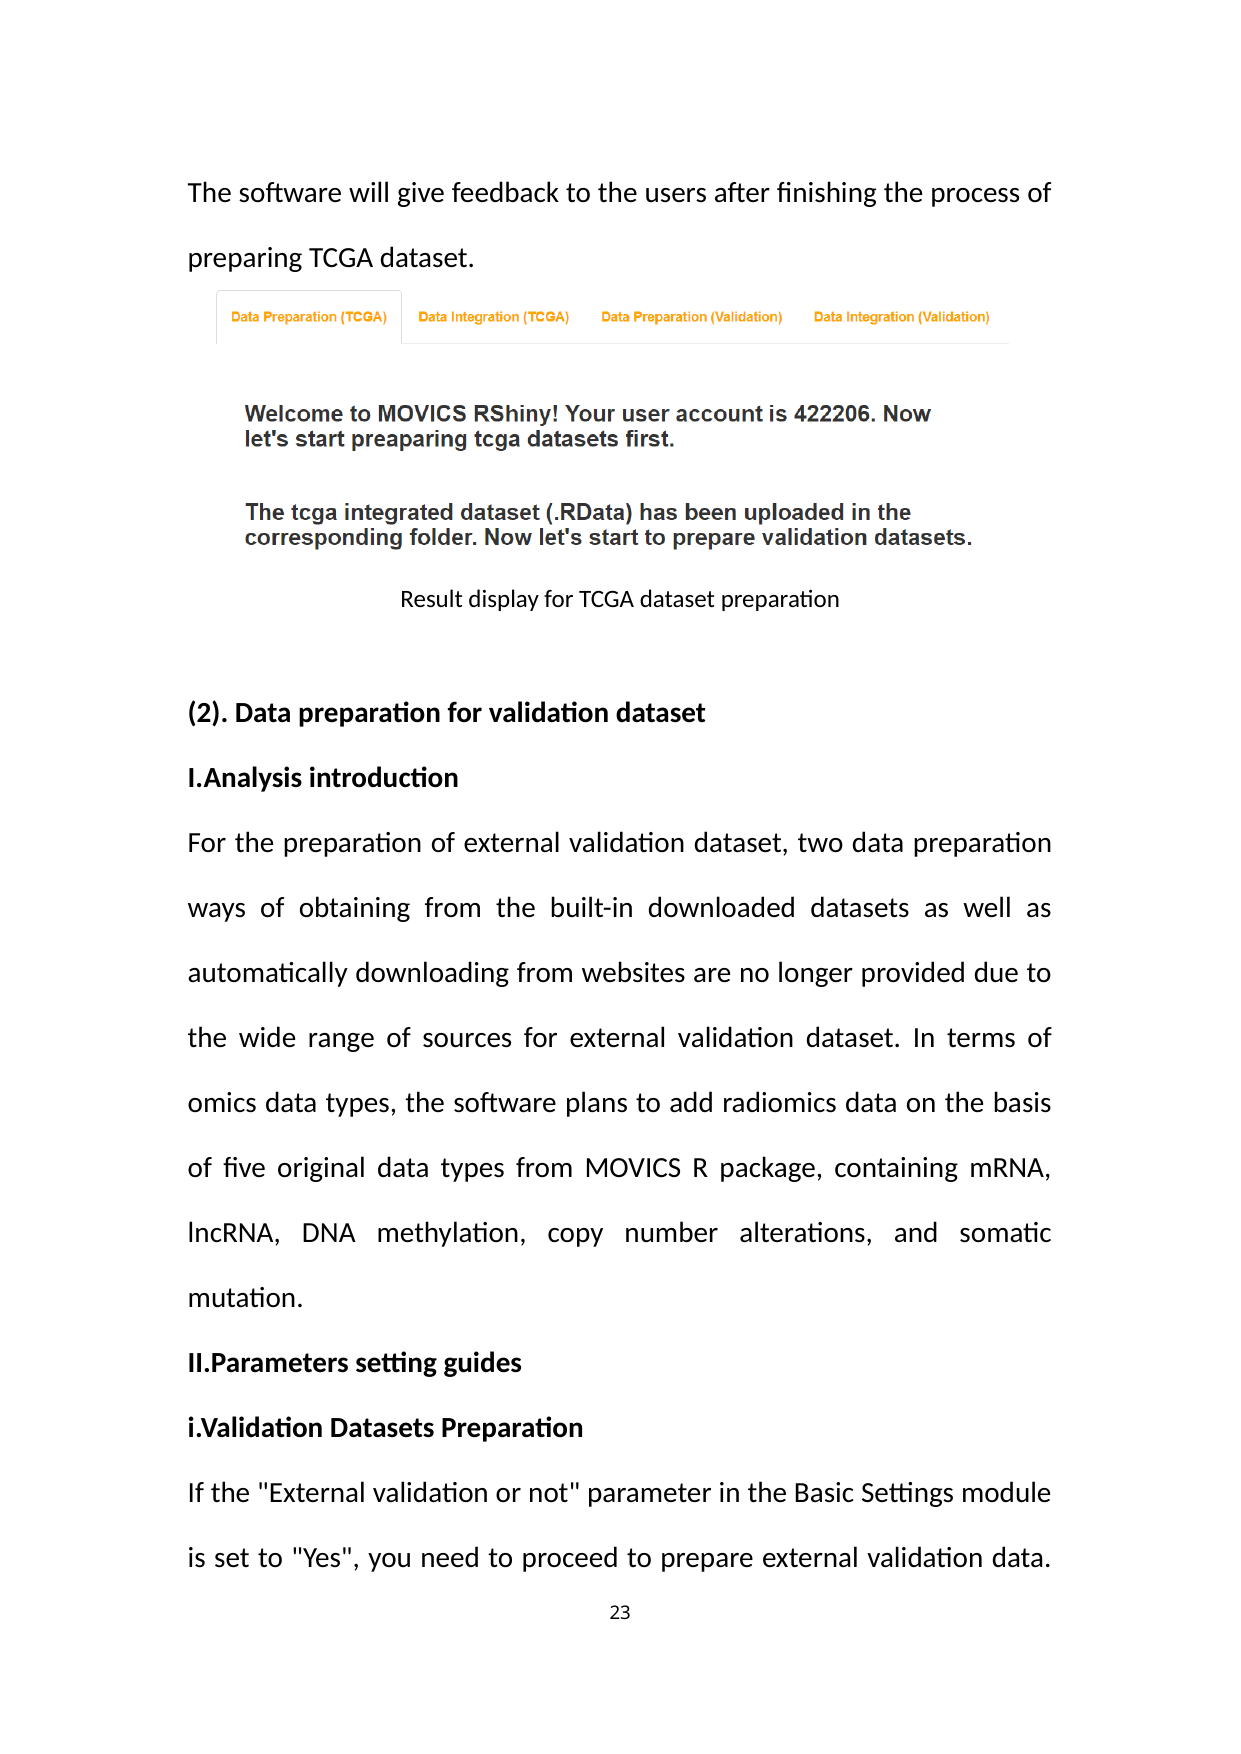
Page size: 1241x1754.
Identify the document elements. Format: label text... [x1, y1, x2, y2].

text The software will give feedback to the users after finishing the process of preparing TCGA dataset. [187, 160, 1053, 290]
text For the preparation of external validation dataset, two data preparation ways of obtaining from the built-in downloaded datasets as well as automatically downloading from websites are no longer provided due to the wide range of sources for external validation dataset. In terms of omics data types, the software plans to add radiomics data on the basis of five original data types from MOVICS R package, containing mRNA, lncRNA, DNA methylation, copy number alterations, and somatic mutation. [187, 810, 1053, 1330]
picture [214, 290, 1012, 559]
subtitle II.Parameters setting guides [187, 1330, 1053, 1395]
subtitle I.Analysis introduction [187, 745, 1053, 810]
subtitle (2). Data preparation for validation dataset [187, 680, 1053, 745]
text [187, 1460, 1053, 1590]
subtitle i.Validation Datasets Preparation [187, 1395, 1053, 1460]
